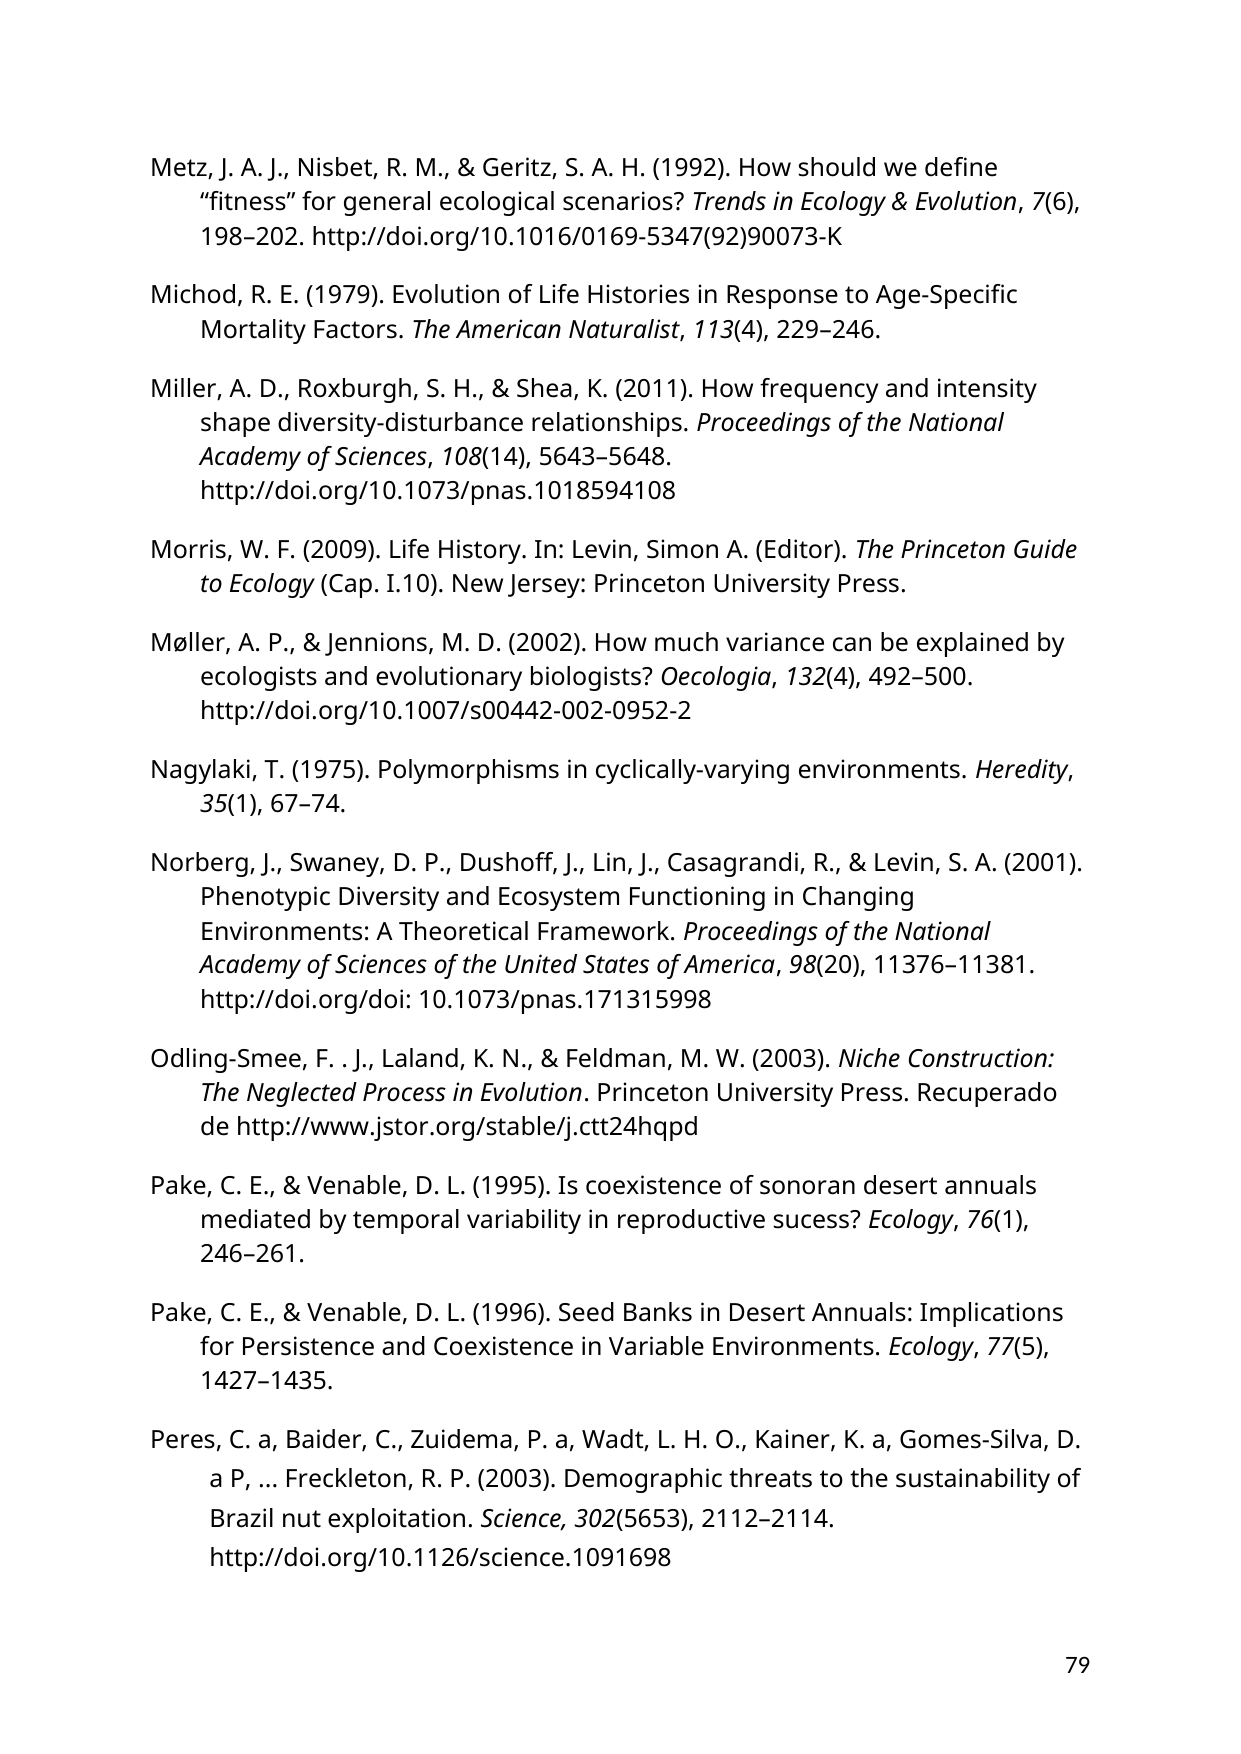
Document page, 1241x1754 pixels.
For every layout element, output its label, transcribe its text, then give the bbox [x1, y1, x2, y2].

text Morris, W. F. (2009). Life History. In: Levin, Simon A. (Editor). The Princeton Guide to Ecology (Cap. I.10). New Jersey: Princeton University Press. [150, 532, 1090, 600]
text Metz, J. A. J., Nisbet, R. M., & Geritz, S. A. H. (1992). How should we define “fitness” for general ecological scenarios? Trends in Ecology & Evolution, 7(6), 198–202. http://doi.org/10.1016/0169-5347(92)90073-K [150, 150, 1090, 252]
text Norberg, J., Swaney, D. P., Dushoff, J., Lin, J., Casagrandi, R., & Levin, S. A. (2001). Phenotypic Diversity and Ecosystem Functioning in Changing Environments: A Theoretical Framework. Proceedings of the National Academy of Sciences of the United States of America, 98(20), 11376–11381. http://doi.org/doi: 10.1073/pnas.171315998 [150, 845, 1090, 1015]
text Pake, C. E., & Venable, D. L. (1996). Seed Banks in Desert Annuals: Implications for Persistence and Coexistence in Variable Environments. Ecology, 77(5), 1427–1435. [150, 1295, 1090, 1397]
text Miller, A. D., Roxburgh, S. H., & Shea, K. (2011). How frequency and intensity shape diversity-disturbance relationships. Proceedings of the National Academy of Sciences, 108(14), 5643–5648. http://doi.org/10.1073/pnas.1018594108 [150, 370, 1090, 507]
text Peres, C. a, Baider, C., Zuidema, P. a, Wadt, L. H. O., Kainer, K. a, Gomes-Silva, D. a P, ... Freckleton, R. P. (2003). Demographic threats to the sustainability of Brazil nut exploitation. Science, 302(5653), 2112–2114. http://doi.org/10.1126/science.1091698 [150, 1422, 1090, 1573]
text Odling-Smee, F. . J., Laland, K. N., & Feldman, M. W. (2003). Niche Construction: The Neglected Process in Evolution. Princeton University Press. Recuperado de http://www.jstor.org/stable/j.ctt24hqpd [150, 1040, 1090, 1142]
text Michod, R. E. (1979). Evolution of Life Histories in Response to Age-Specific Mortality Factors. The American Naturalist, 113(4), 229–246. [150, 277, 1090, 345]
text Nagylaki, T. (1975). Polymorphisms in cyclically-varying environments. Heredity, 35(1), 67–74. [150, 752, 1090, 820]
text Møller, A. P., & Jennions, M. D. (2002). How much variance can be explained by ecologists and evolutionary biologists? Oecologia, 132(4), 492–500. http://doi.org/10.1007/s00442-002-0952-2 [150, 625, 1090, 727]
text Pake, C. E., & Venable, D. L. (1995). Is coexistence of sonoran desert annuals mediated by temporal variability in reproductive sucess? Ecology, 76(1), 246–261. [150, 1167, 1090, 1270]
